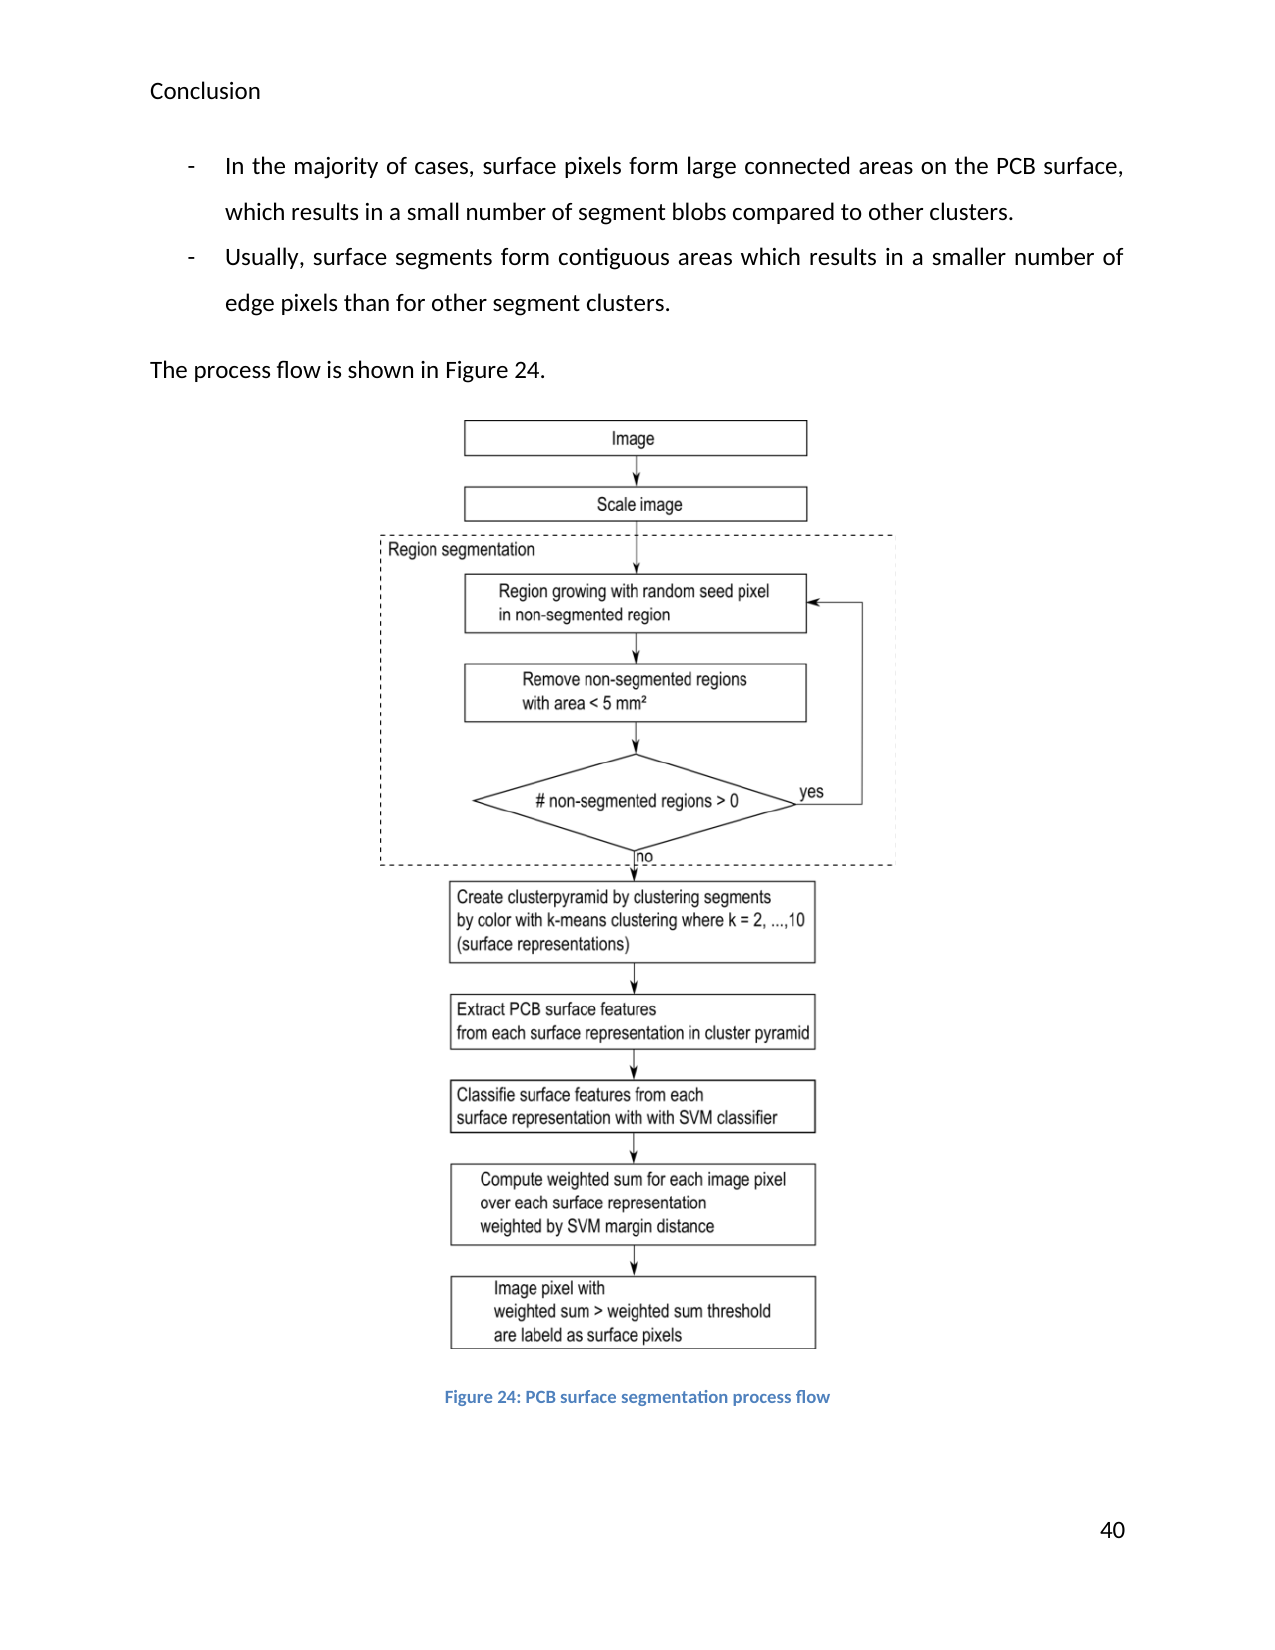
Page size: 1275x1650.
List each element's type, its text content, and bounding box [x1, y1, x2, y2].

picture [380, 420, 896, 1349]
list Usually, surface segments form contiguous areas which results in a smaller number of edge pixels than for other segment clusters. [187, 241, 1125, 318]
text The process flow is shown in Figure 24. [150, 354, 1125, 384]
list In the majority of cases, surface pixels form large connected areas on the PCB surface, which results in a small number of segment blobs compared to other clusters. [187, 150, 1125, 226]
